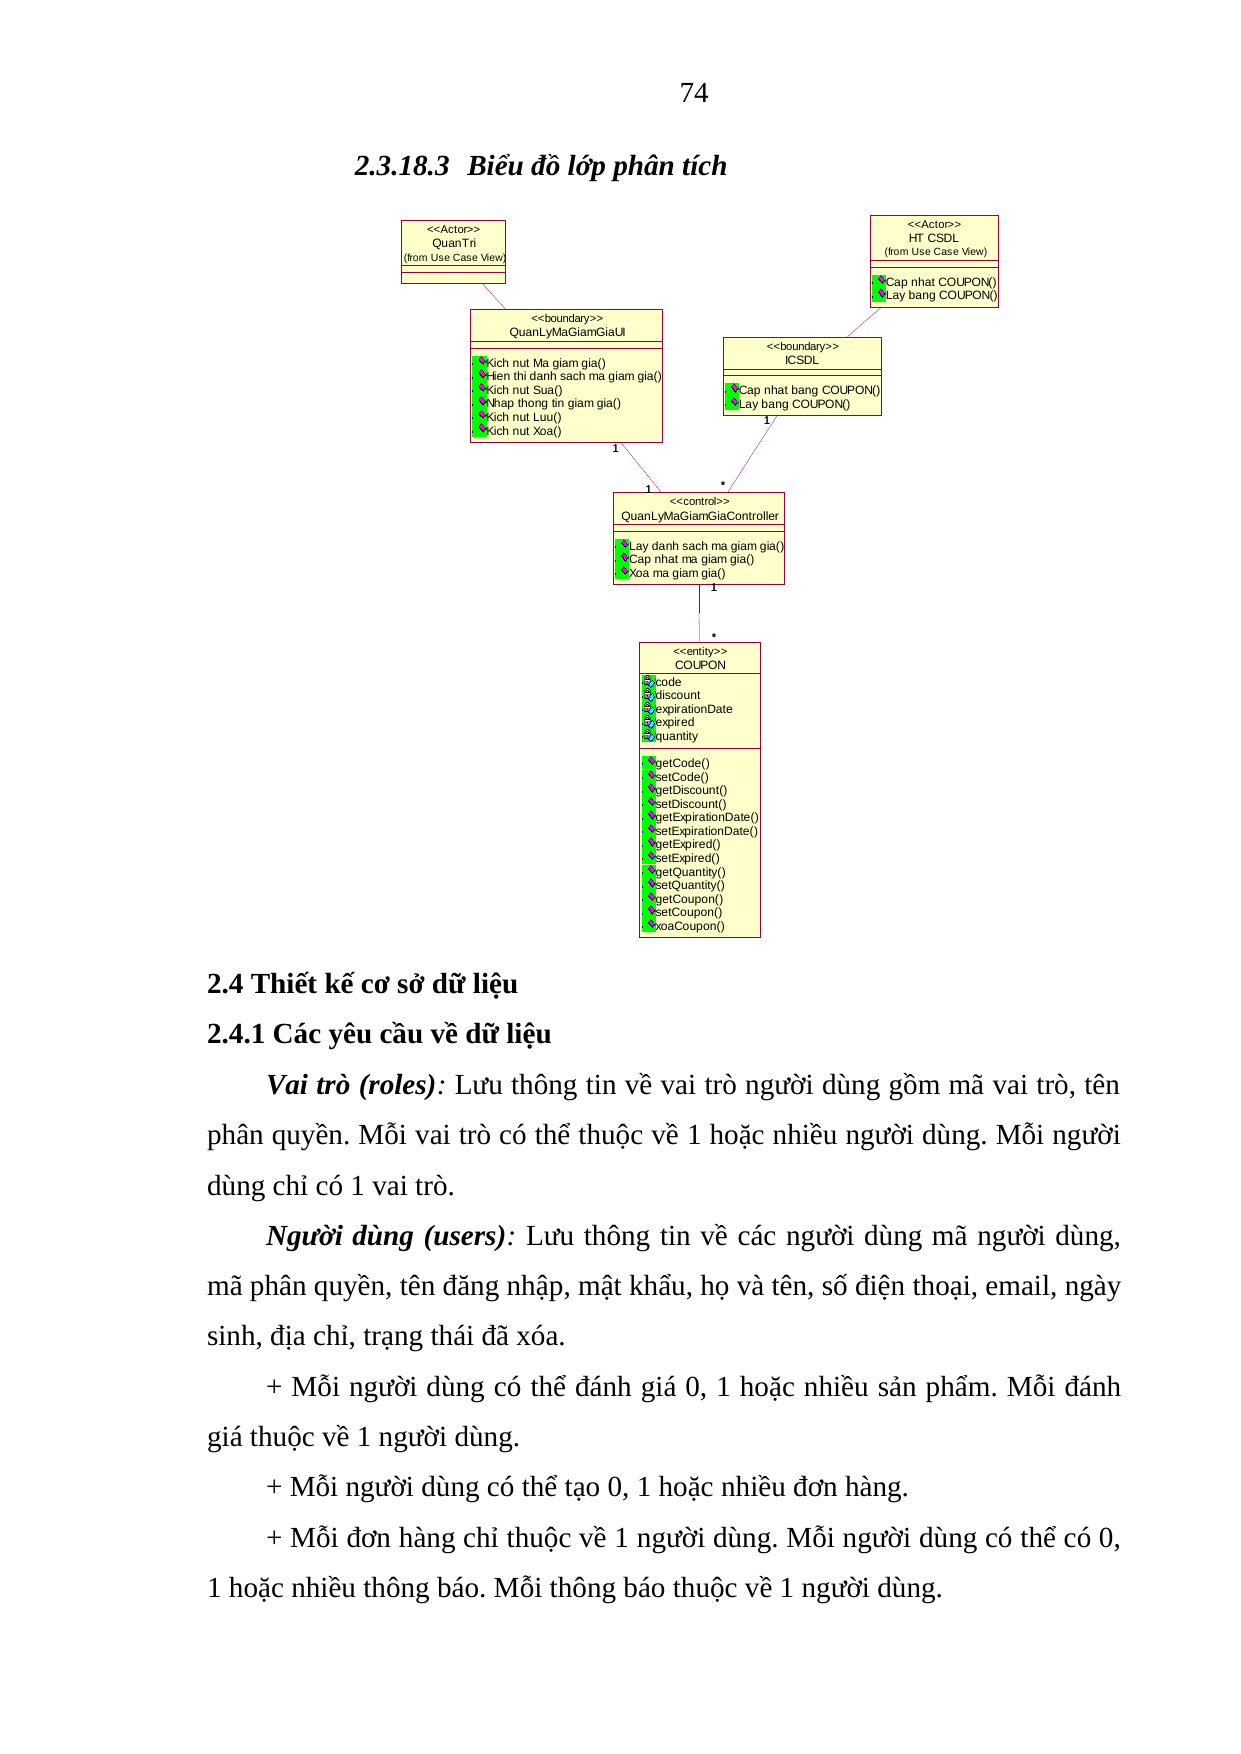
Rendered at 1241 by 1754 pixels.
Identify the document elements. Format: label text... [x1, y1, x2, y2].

subtitle Thiết kế cơ sở dữ liệu [207, 966, 1122, 1000]
text + Mỗi người dùng có thể tạo 0, 1 hoặc nhiều đơn hàng. [207, 1469, 1122, 1503]
subtitle Biểu đồ lớp phân tích [354, 148, 1122, 181]
text Vai trò (roles): Lưu thông tin về vai trò người dùng gồm mã vai trò, tên phân quyền. Mỗi vai trò có thể thuộc về 1 hoặc nhiều người dùng. Mỗi người dùng chỉ có 1 vai trò. [207, 1067, 1122, 1201]
text + Mỗi đơn hàng chỉ thuộc về 1 người dùng. Mỗi người dùng có thể có 0, 1 hoặc nhiều thông báo. Mỗi thông báo thuộc về 1 người dùng. [207, 1520, 1122, 1604]
subtitle Các yêu cầu về dữ liệu [207, 1017, 1122, 1050]
text + Mỗi người dùng có thể đánh giá 0, 1 hoặc nhiều sản phẩm. Mỗi đánh giá thuộc về 1 người dùng. [207, 1369, 1122, 1453]
text Người dùng (users): Lưu thông tin về các người dùng mã người dùng, mã phân quyền, tên đăng nhập, mật khẩu, họ và tên, số điện thoại, email, ngày sinh, địa chỉ, trạng thái đã xóa. [207, 1218, 1122, 1352]
